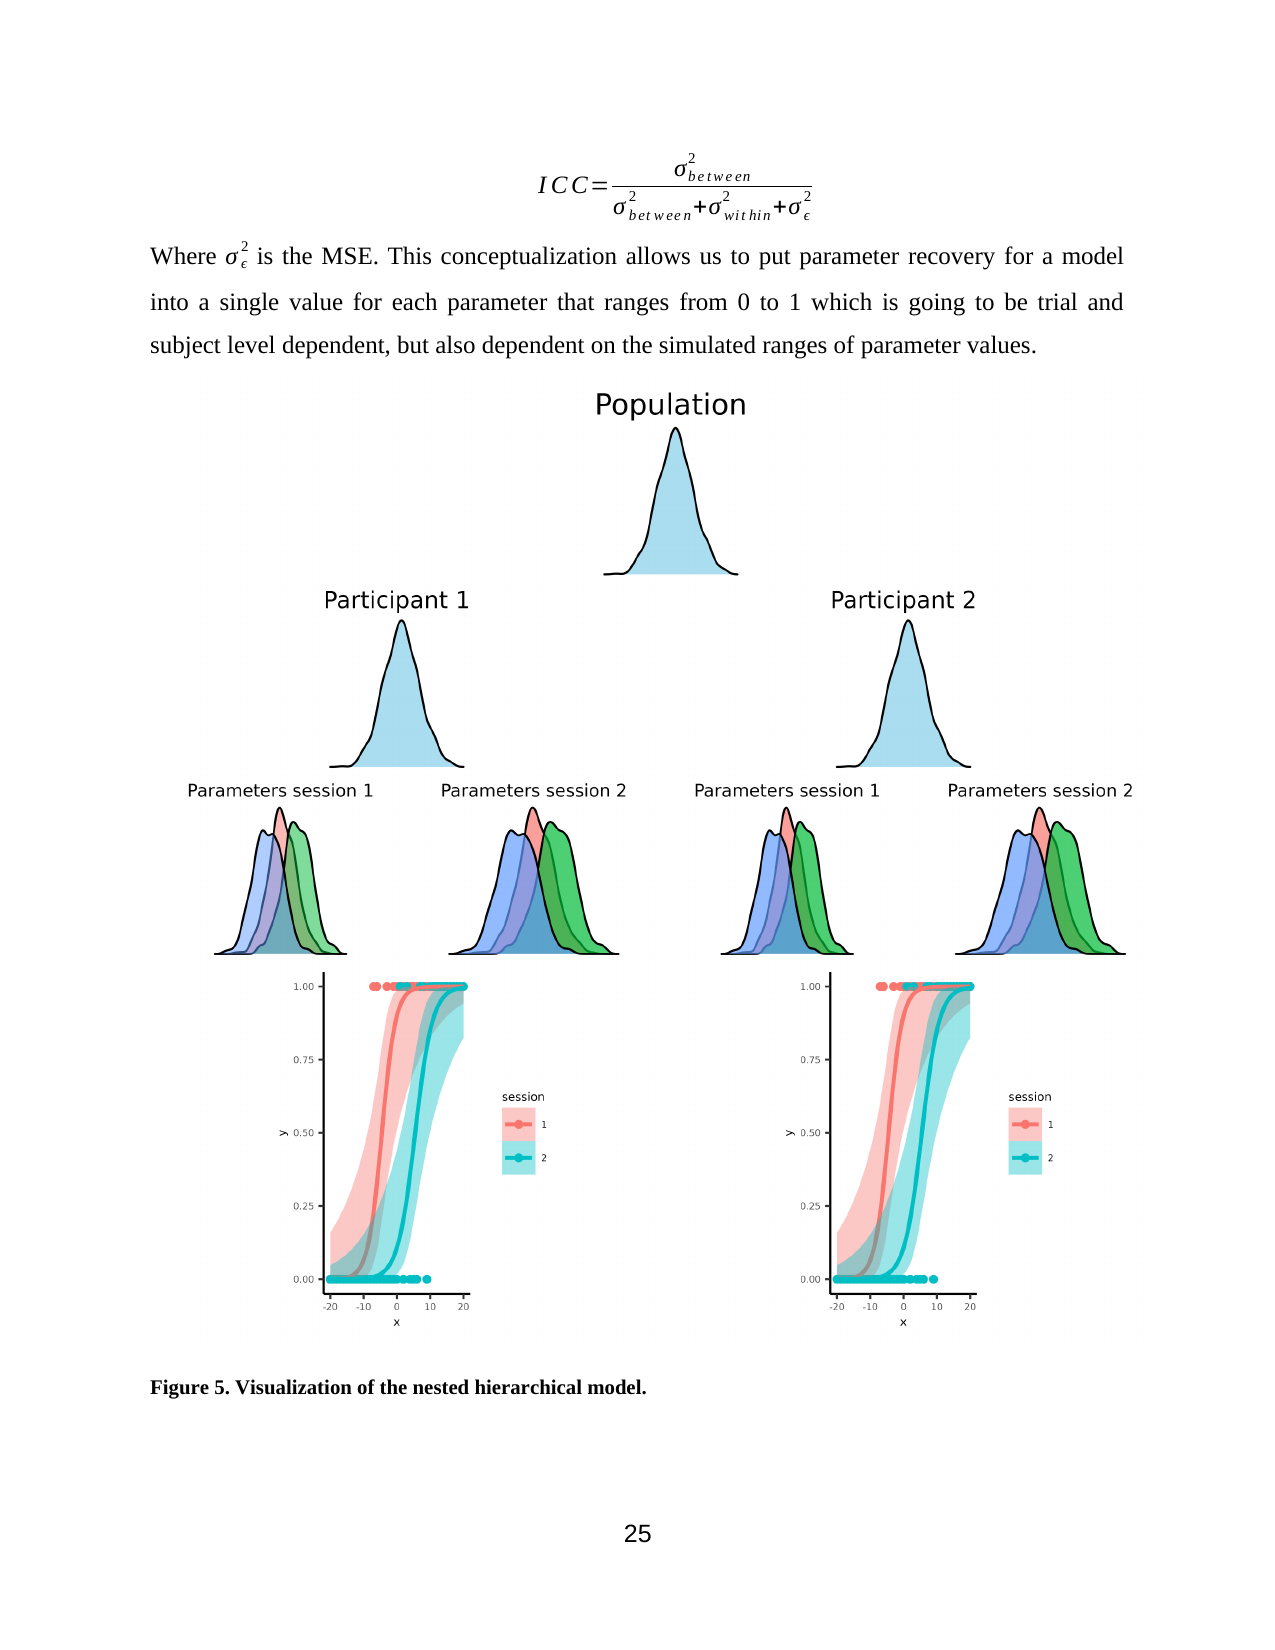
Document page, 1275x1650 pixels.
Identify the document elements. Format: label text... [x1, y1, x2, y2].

text Figure 5. Visualization of the nested hierarchical model. [150, 1375, 1125, 1399]
text Where is the MSE. This conceptualization allows us to put parameter recovery for a model into a single value for each parameter that ranges from 0 to 1 which is going to be trial and subject level dependent, but also dependent on the simulated ranges of parameter values. [150, 238, 1125, 359]
picture [168, 373, 1144, 1349]
